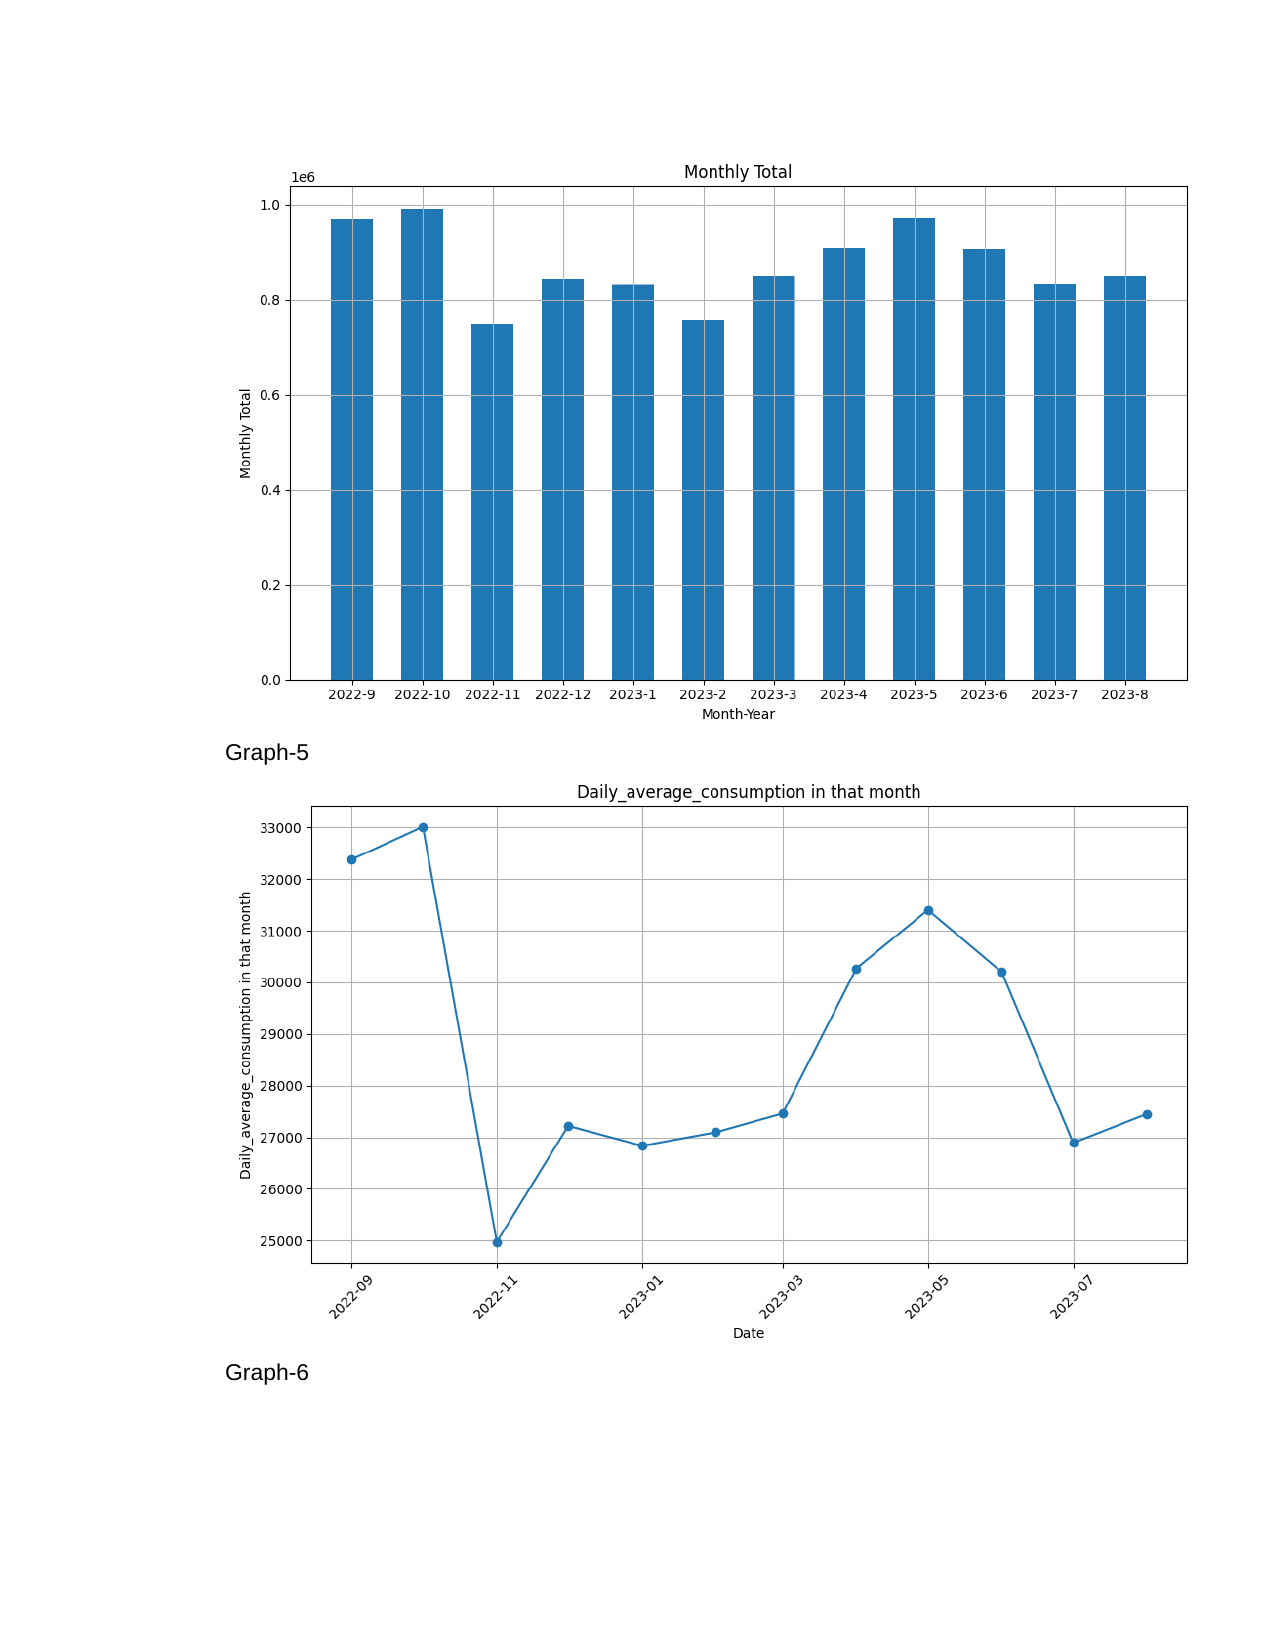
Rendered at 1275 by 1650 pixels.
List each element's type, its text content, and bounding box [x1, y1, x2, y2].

picture [225, 769, 1200, 1355]
text Graph-5 [225, 739, 1125, 766]
picture [225, 150, 1200, 736]
text Graph-6 [225, 1359, 1125, 1385]
